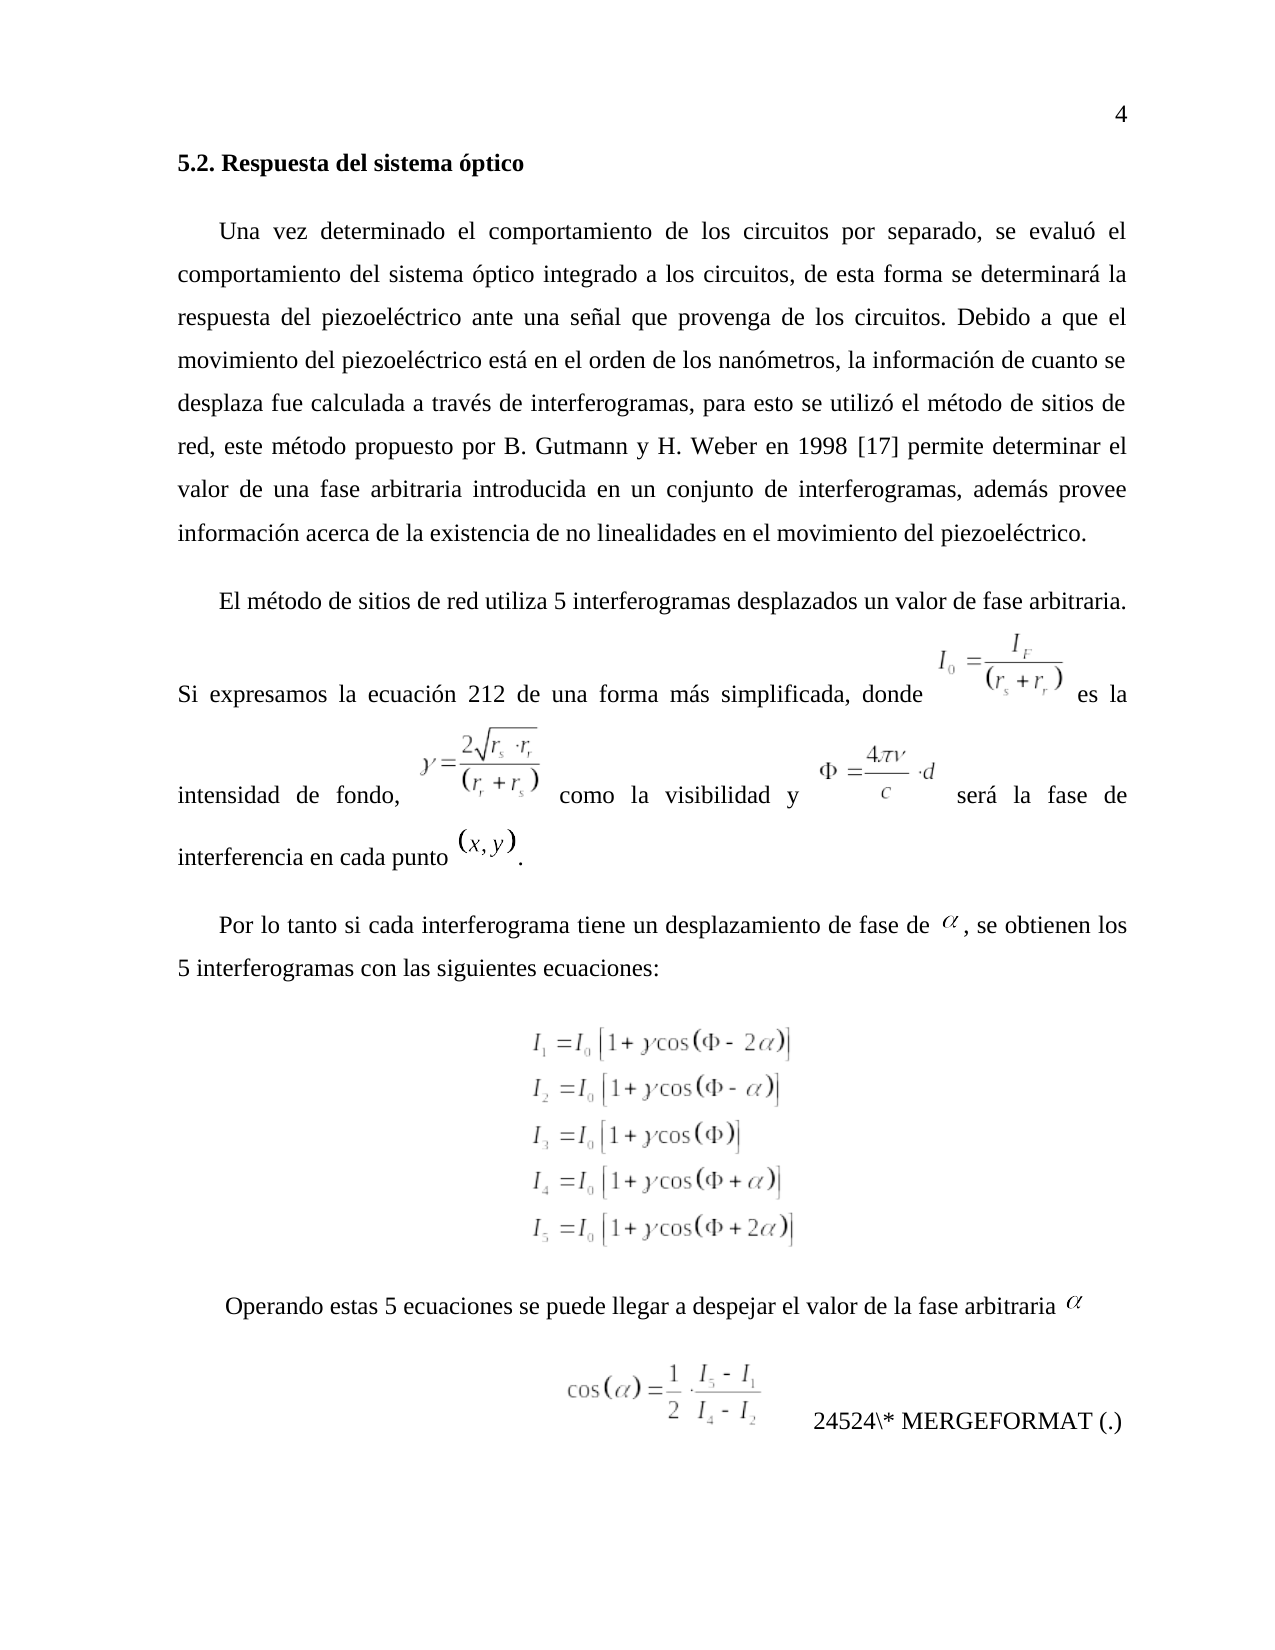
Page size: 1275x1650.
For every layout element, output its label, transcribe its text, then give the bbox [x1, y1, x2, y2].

text Una vez determinado el comportamiento de los circuitos por separado, se evaluó el comportamiento del sistema óptico integrado a los circuitos, de esta forma se determinará la respuesta del piezoeléctrico ante una señal que provenga de los circuitos. Debido a que el movimiento del piezoeléctrico está en el orden de los nanómetros, la información de cuanto se desplaza fue calculada a través de, para esto se utilizó el método de sitios de red, este método propuesto por B. Gutmann y H. Weber en 1998 [17] permite determinar el valor de una fase arbitraria introducida en un conjunto de interferogramas, además provee información acerca de la existencia de no linealidades en el movimiento del piezoeléctrico. [177, 216, 1127, 546]
subtitle Respuesta del sistema óptico [177, 148, 1127, 176]
text Operando estas 5 ecuaciones se puede llegar a despejar el valor de la fase arbitraria [177, 1291, 1127, 1319]
text Por lo tanto si cada interferograma tiene un desplazamiento de fase de , se obtienen los 5 interferogramas con las siguientes ecuaciones: [177, 910, 1127, 982]
text El método de sitios de red utiliza 5 interferogramas desplazados un valor de fase arbitraria. Si expresamos la ecuación de una forma más simplificada, donde es la intensidad de fondo, como la visibilidad y será la fase de interferencia en cada punto . [177, 586, 1127, 871]
